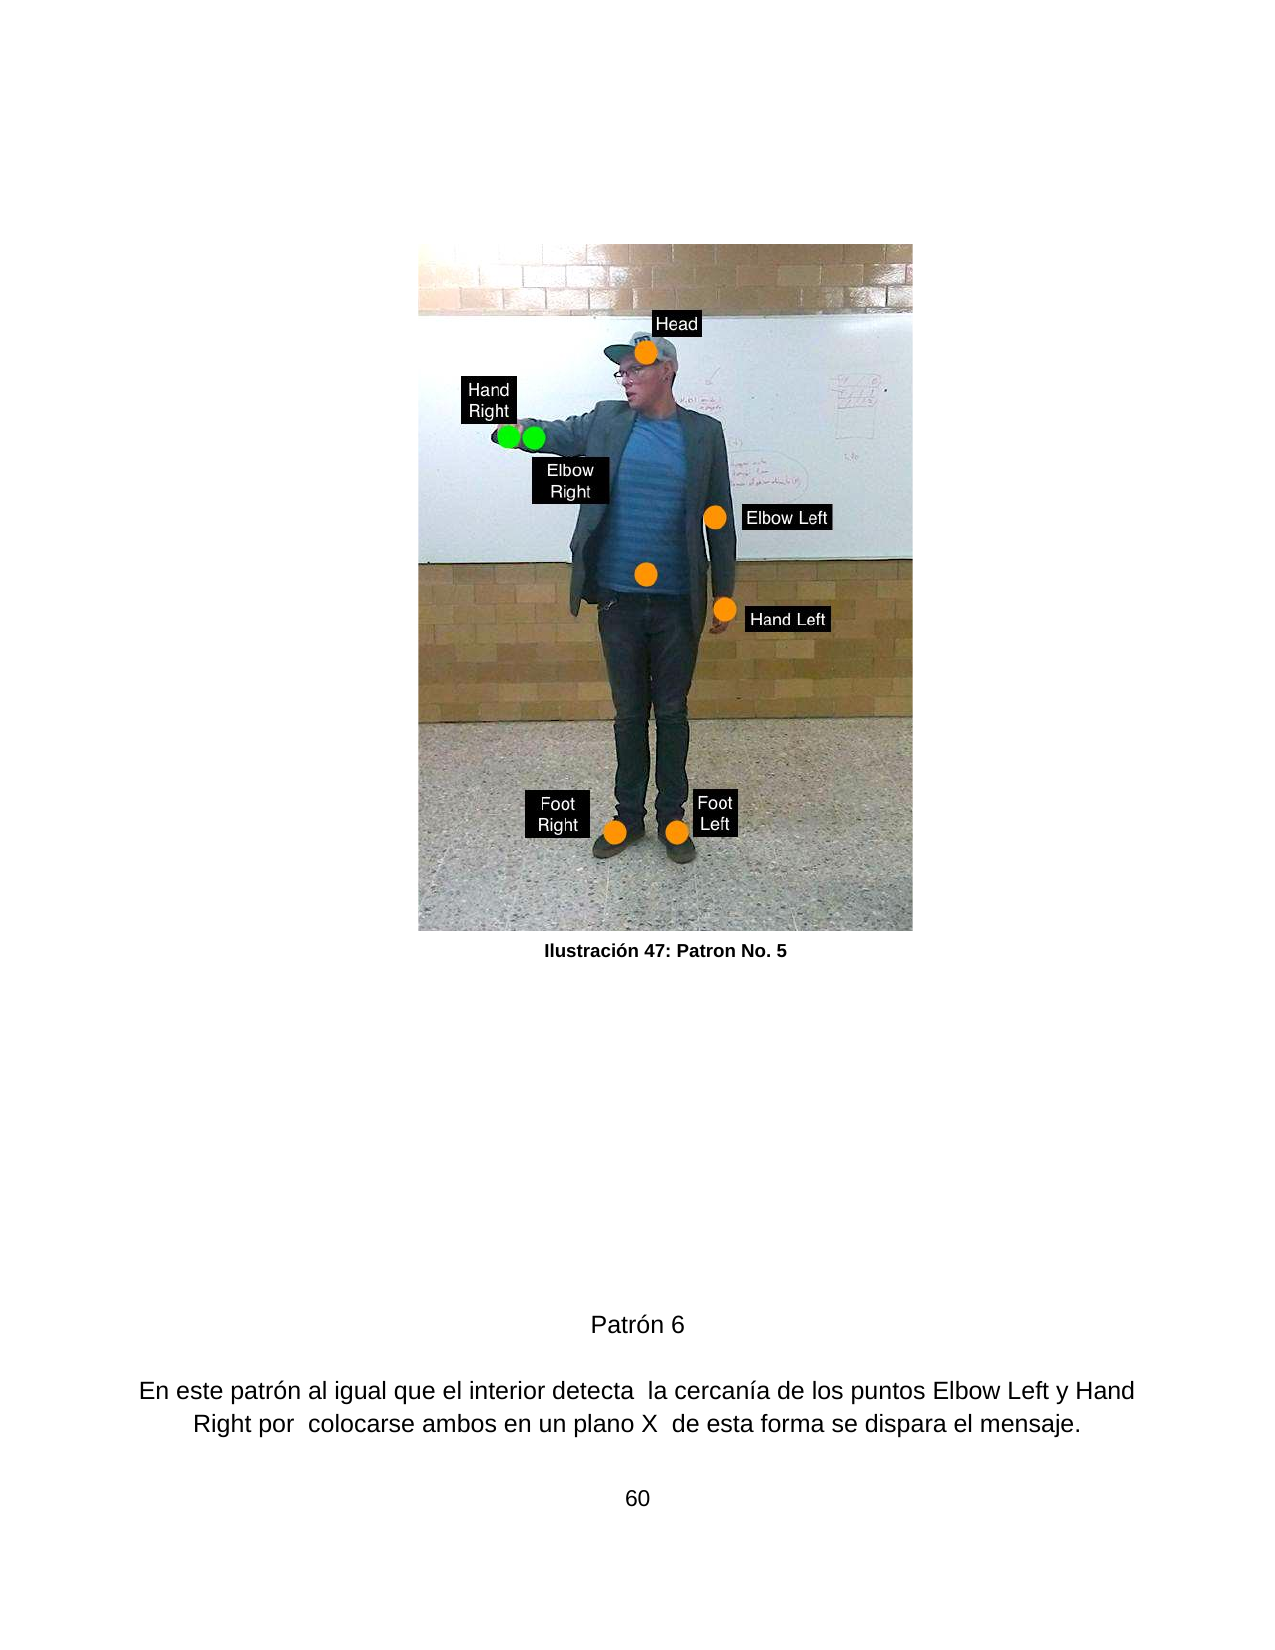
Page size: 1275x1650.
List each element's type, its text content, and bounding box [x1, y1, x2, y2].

picture [418, 244, 913, 931]
text En este patrón al igual que el interior detecta la cercanía de los puntos Elbow Left y Hand Right por colocarse ambos en un plano X de esta forma se dispara el mensaje. [133, 1376, 1142, 1438]
text Patrón 6 [133, 1310, 1142, 1339]
